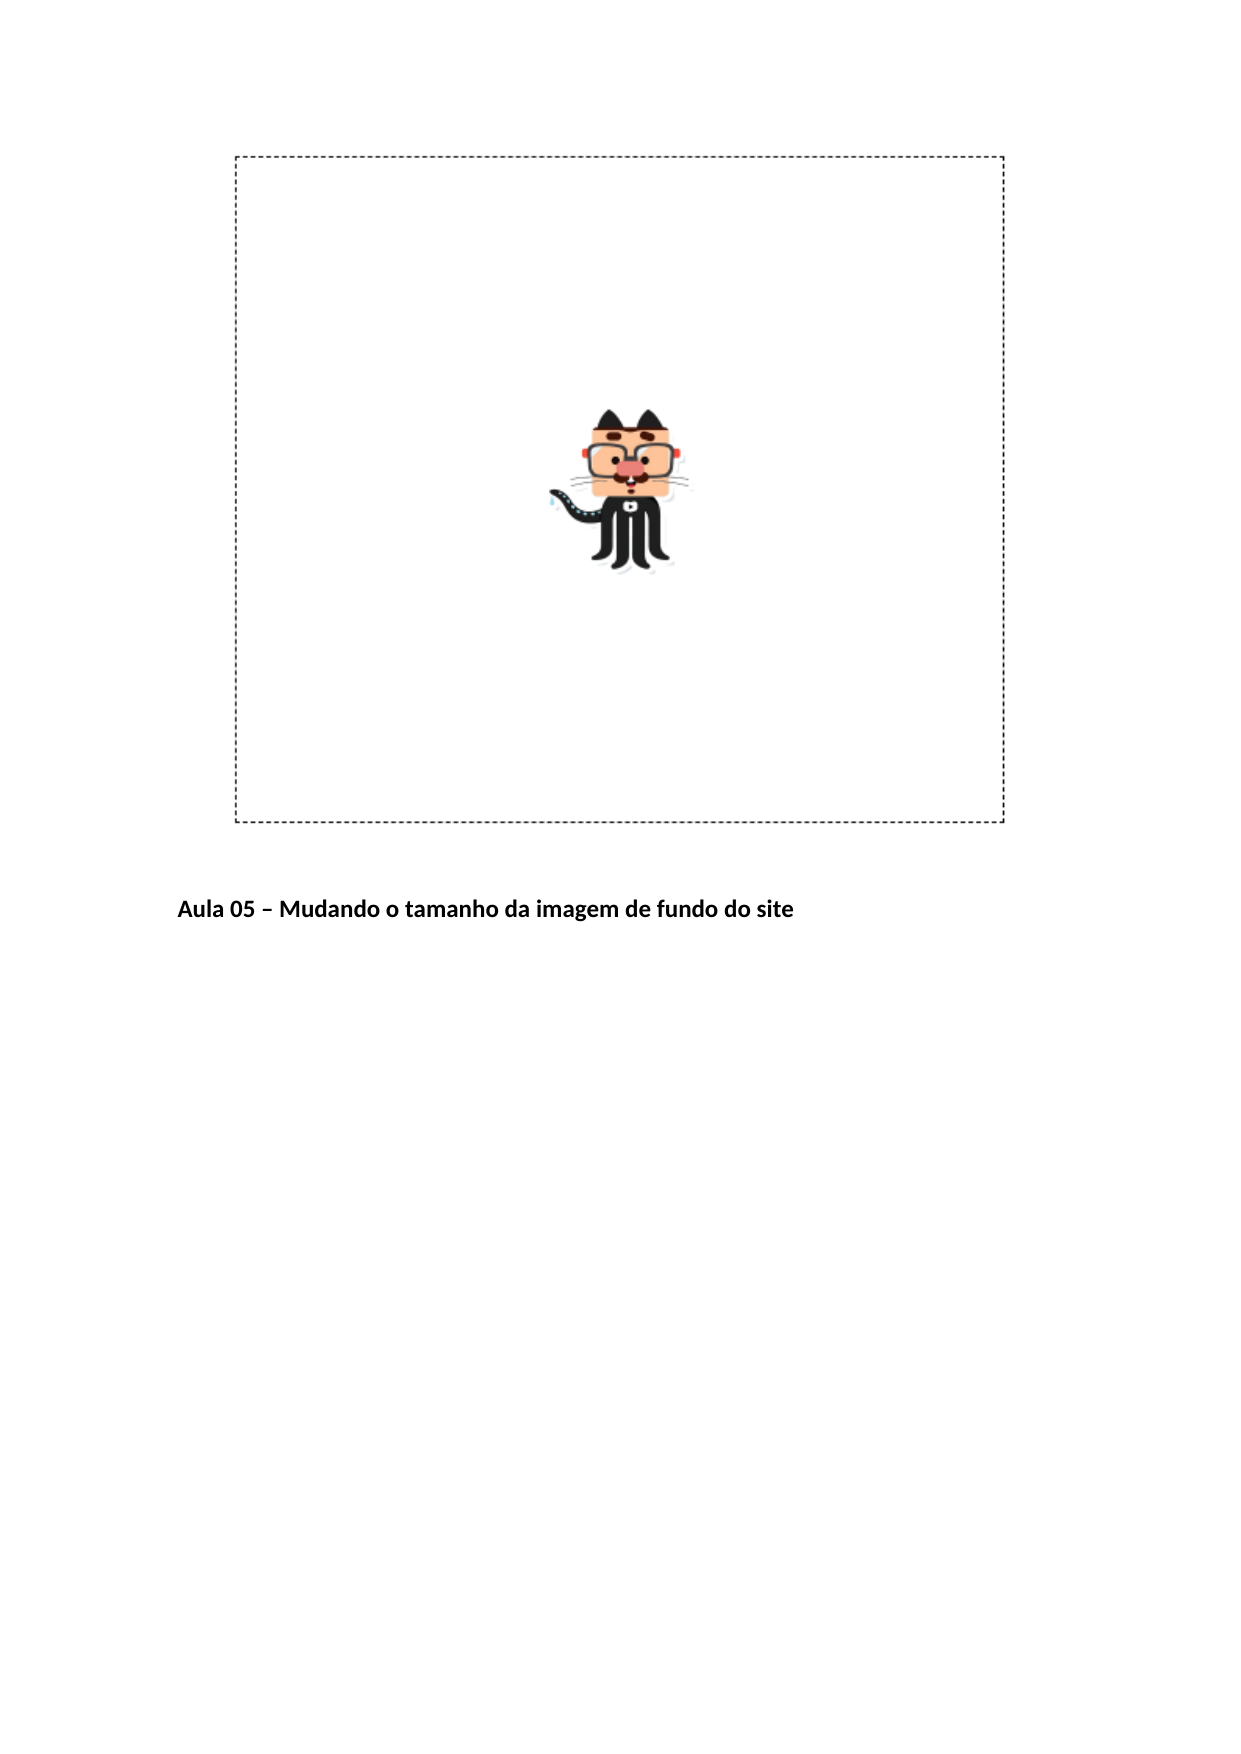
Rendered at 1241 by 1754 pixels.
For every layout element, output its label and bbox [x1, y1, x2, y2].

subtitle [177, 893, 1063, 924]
picture [226, 147, 1014, 828]
